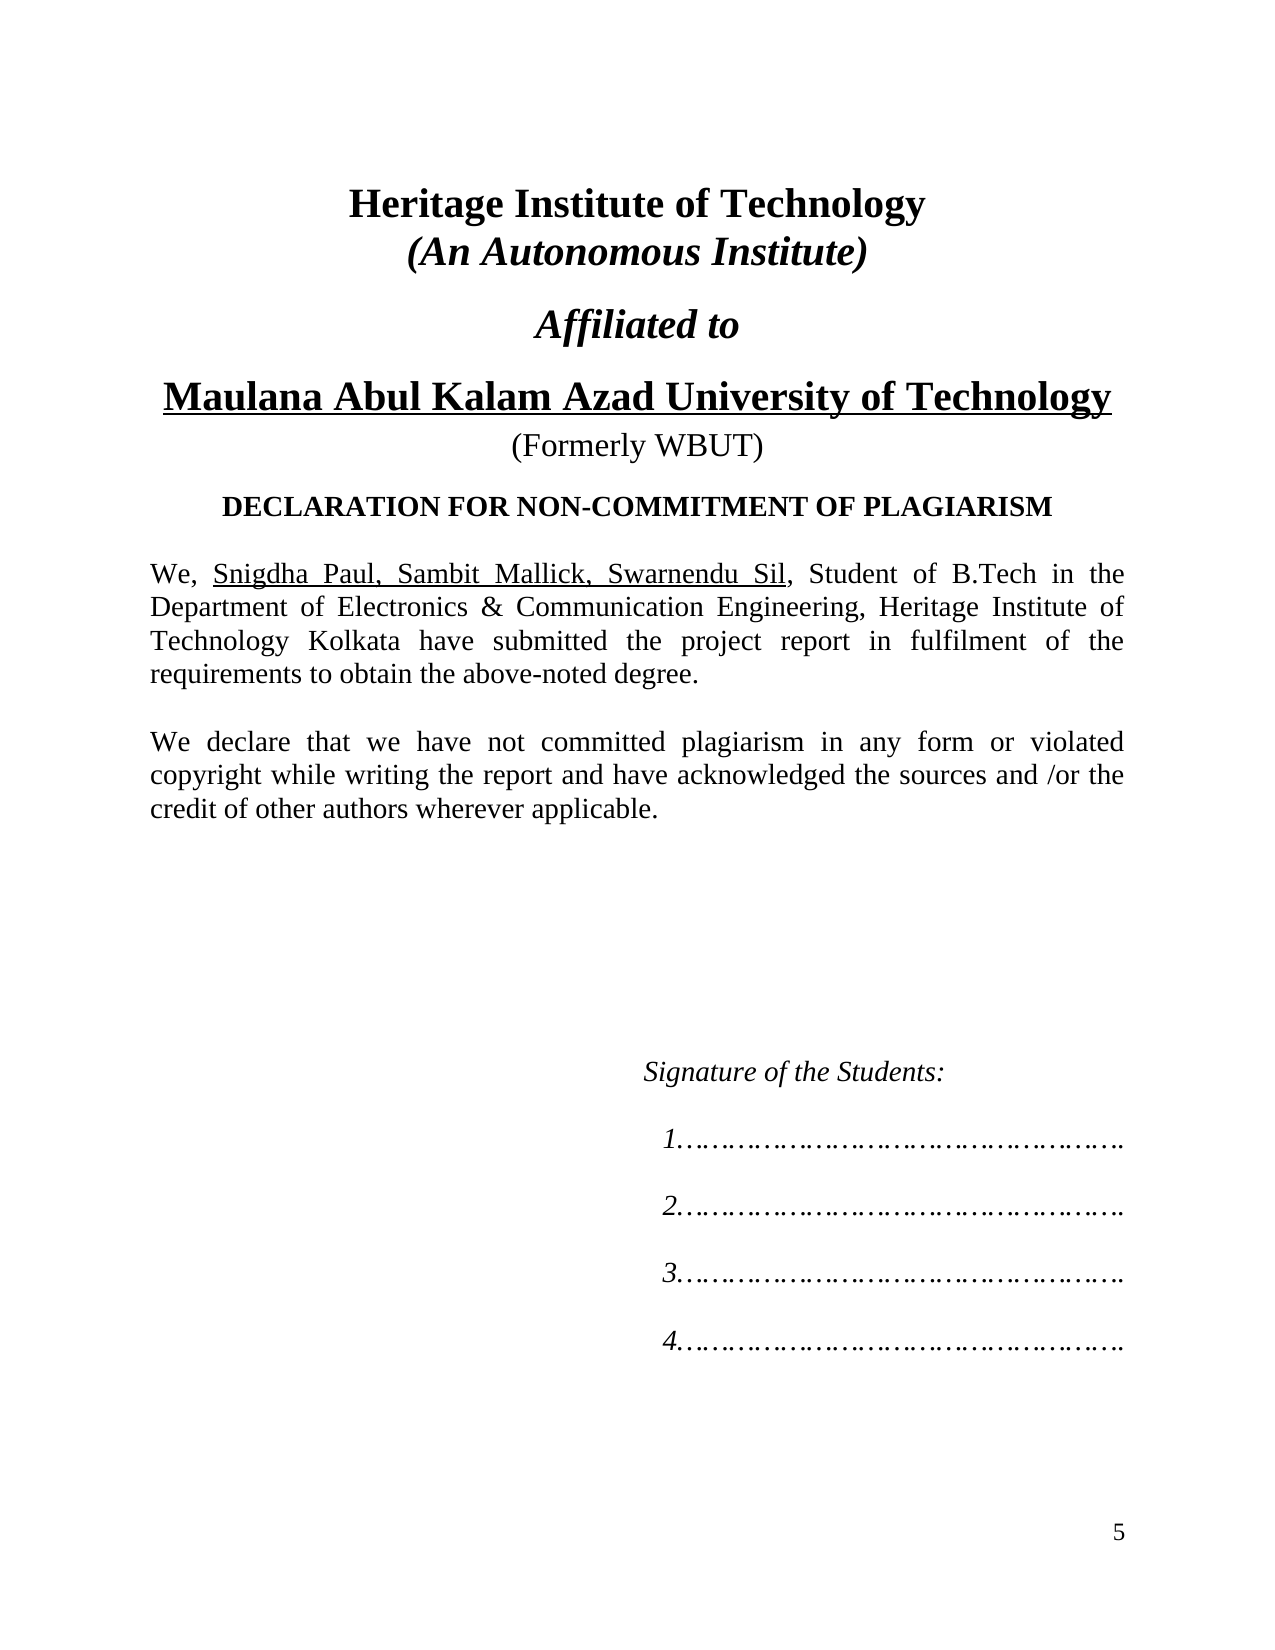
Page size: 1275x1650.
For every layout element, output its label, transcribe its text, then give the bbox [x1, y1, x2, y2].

text 4……………………………………………. [150, 1323, 1125, 1356]
text 1……………………………………………. [150, 1121, 1125, 1155]
text (An Autonomous Institute) [150, 227, 1125, 274]
text Affiliated to [150, 299, 1125, 347]
subtitle Maulana Abul Kalam Azad University of Technology [150, 371, 1125, 419]
text Signature of the Students: [150, 1054, 1125, 1088]
text We, Snigdha Paul, Sambit Mallick, Swarnendu Sil, Student of B.Tech in the Department of Electronics & Communication Engineering, Heritage Institute of Technology Kolkata have submitted the project report in fulfilment of the requirements to obtain the above-noted degree. [150, 556, 1125, 690]
text (Formerly WBUT) [150, 426, 1125, 464]
text 2……………………………………………. [150, 1188, 1125, 1222]
text Heritage Institute of Technology [150, 179, 1125, 227]
text DECLARATION FOR NON-COMMITMENT OF PLAGIARISM [150, 489, 1125, 522]
text 3……………………………………………. [150, 1256, 1125, 1289]
text We declare that we have not committed plagiarism in any form or violated copyright while writing the report and have acknowledged the sources and /or the credit of other authors wherever applicable. [150, 724, 1125, 824]
